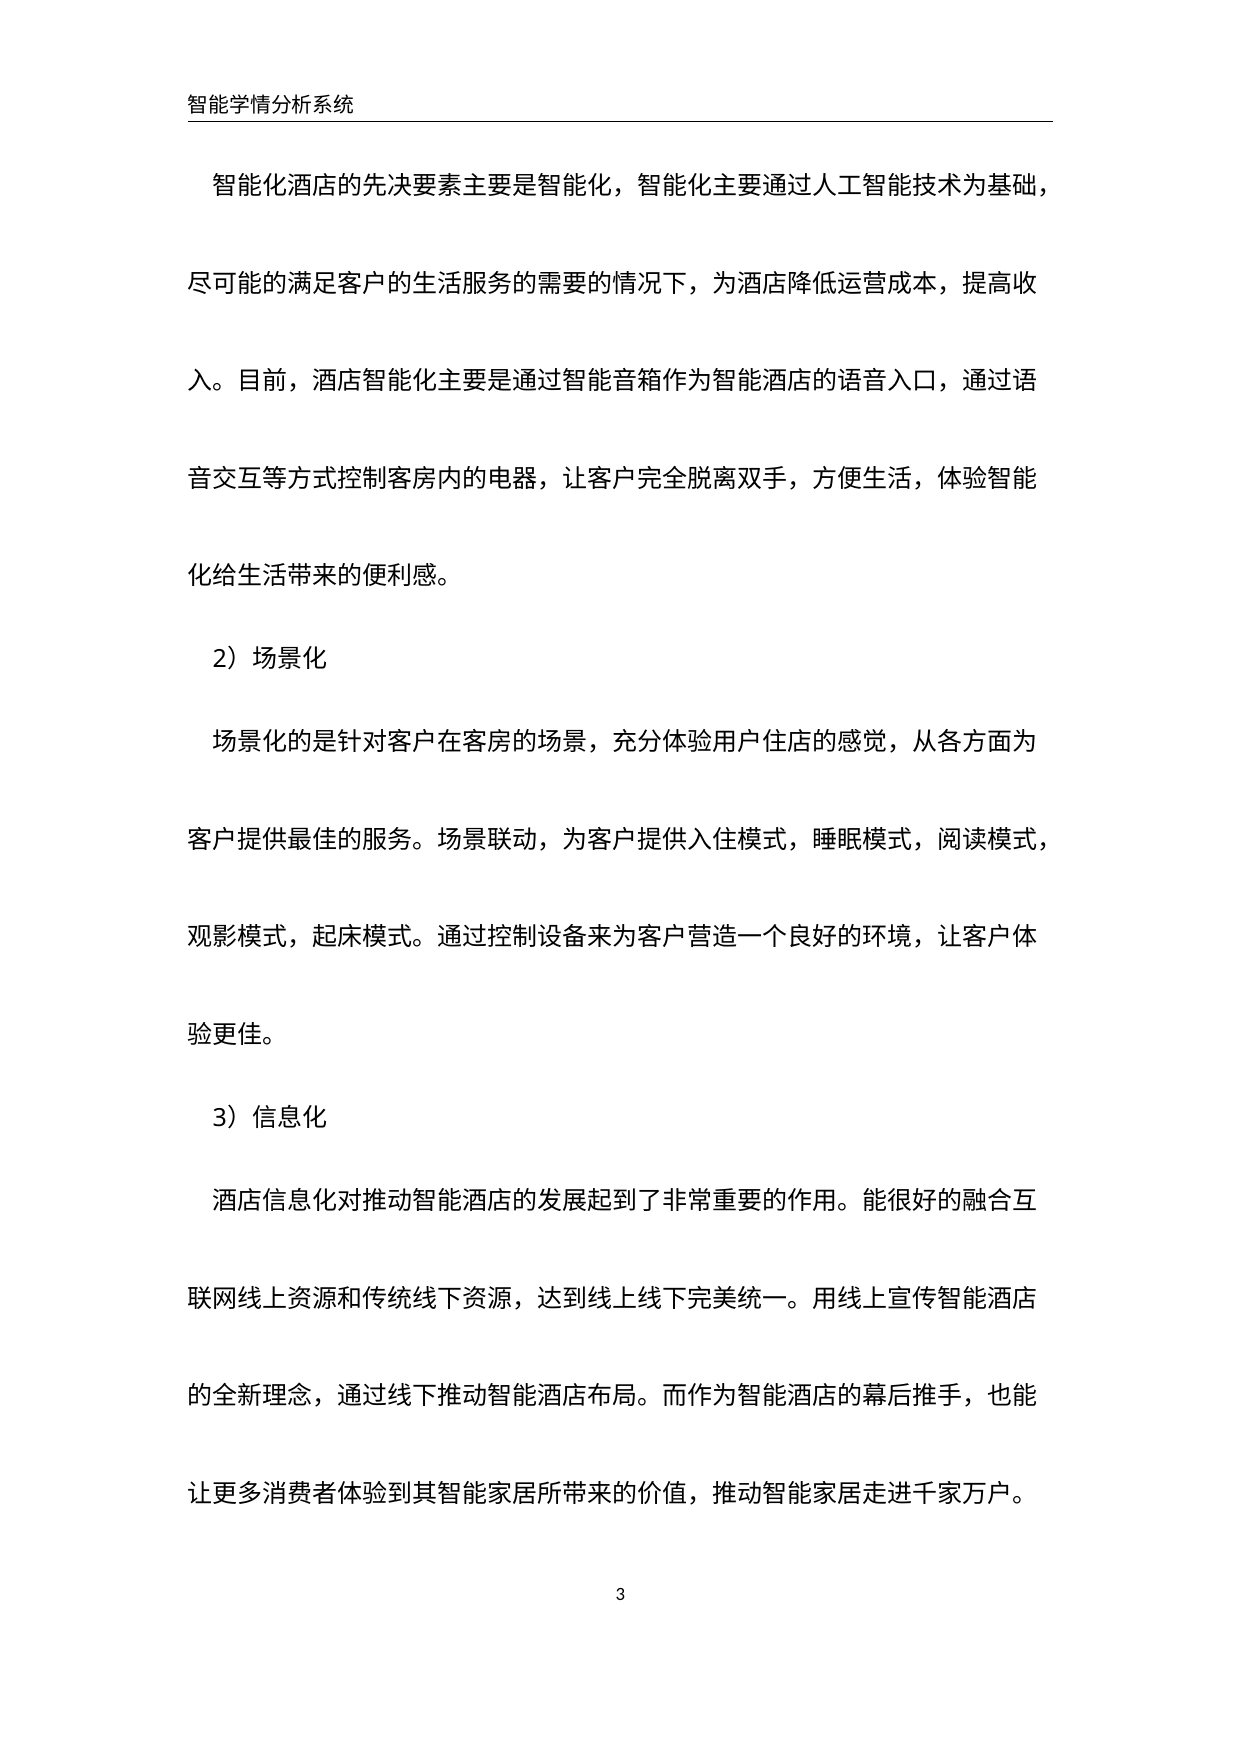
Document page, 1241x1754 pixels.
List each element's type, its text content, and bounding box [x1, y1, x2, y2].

text 酒店信息化对推动智能酒店的发展起到了非常重要的作用。能很好的融合互联网线上资源和传统线下资源，达到线上线下完美统一。用线上宣传智能酒店的全新理念，通过线下推动智能酒店布局。而作为智能酒店的幕后推手，也能让更多消费者体验到其智能家居所带来的价值，推动智能家居走进千家万户。 [187, 1166, 1053, 1524]
text 场景化的是针对客户在客房的场景，充分体验用户住店的感觉，从各方面为客户提供最佳的服务。场景联动，为客户提供入住模式，睡眠模式，阅读模式，观影模式，起床模式。通过控制设备来为客户营造一个良好的环境，让客户体验更佳。 [187, 707, 1053, 1065]
text 3）信息化 [187, 1083, 1053, 1148]
text 2）场景化 [187, 624, 1053, 689]
text 智能化酒店的先决要素主要是智能化，智能化主要通过人工智能技术为基础，尽可能的满足客户的生活服务的需要的情况下，为酒店降低运营成本，提高收入。目前，酒店智能化主要是通过智能音箱作为智能酒店的语音入口，通过语音交互等方式控制客房内的电器，让客户完全脱离双手，方便生活，体验智能化给生活带来的便利感。 [187, 151, 1053, 606]
